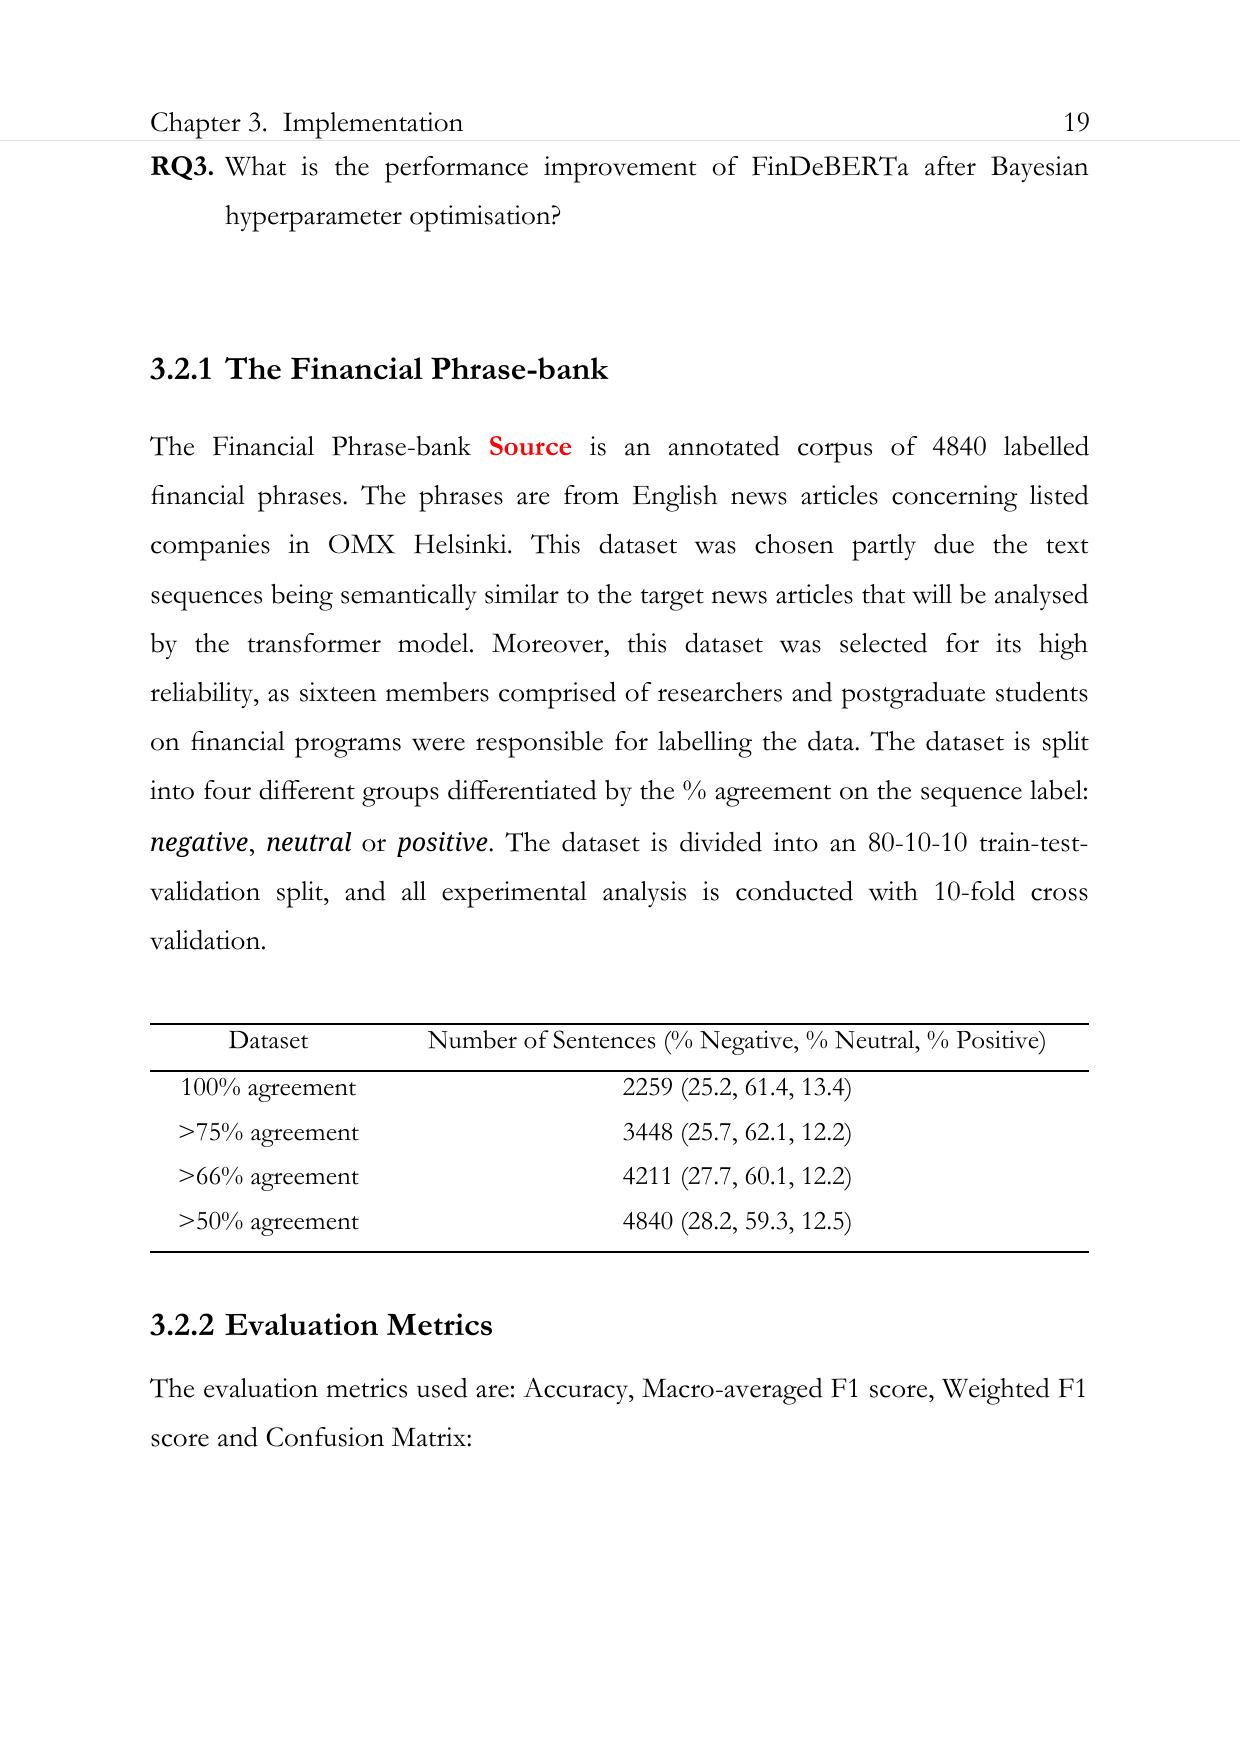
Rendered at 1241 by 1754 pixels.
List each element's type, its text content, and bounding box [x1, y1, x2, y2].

table_cell 4211 (27.7, 60.1, 12.2) [386, 1161, 1089, 1206]
table_header Dataset [150, 1025, 386, 1070]
table_cell >50% agreement [150, 1206, 386, 1251]
text The evaluation metrics used are: Accuracy, Macro-averaged F1 score, Weighted F1 score and Confusion Matrix: [150, 1372, 1090, 1454]
table_cell >75% agreement [150, 1117, 386, 1161]
table_header Number of Sentences (% Negative, % Neutral, % Positive) [386, 1025, 1089, 1070]
table_cell >66% agreement [150, 1161, 386, 1206]
text The Financial Phrase-bank Source is an annotated corpus of 4840 labelled financial phrases. The phrases are from English news articles concerning listed companies in OMX Helsinki. This dataset was chosen partly due the text sequences being semantically similar to the target news articles that will be analysed by the transformer model. Moreover, this dataset was selected for its high reliability, as sixteen members comprised of researchers and postgraduate students on financial programs were responsible for labelling the data. The dataset is split into four different groups differentiated by the % agreement on the sequence label: negative, neutral or positive. The dataset is divided into an 80-10-10 train-test-validation split, and all experimental analysis is conducted with 10-fold cross validation. [150, 431, 1090, 957]
subtitle 3.2.1 The Financial Phrase-bank [150, 351, 1090, 388]
table_cell 2259 (25.2, 61.4, 13.4) [386, 1072, 1089, 1117]
list What is the performance improvement of FinDeBERTa after Bayesian hyperparameter optimisation? [150, 150, 1090, 232]
table_cell 4840 (28.2, 59.3, 12.5) [386, 1206, 1089, 1251]
table_cell 3448 (25.7, 62.1, 12.2) [386, 1117, 1089, 1161]
table_cell 100% agreement [150, 1072, 386, 1117]
subtitle 3.2.2 Evaluation Metrics [150, 1306, 1090, 1344]
